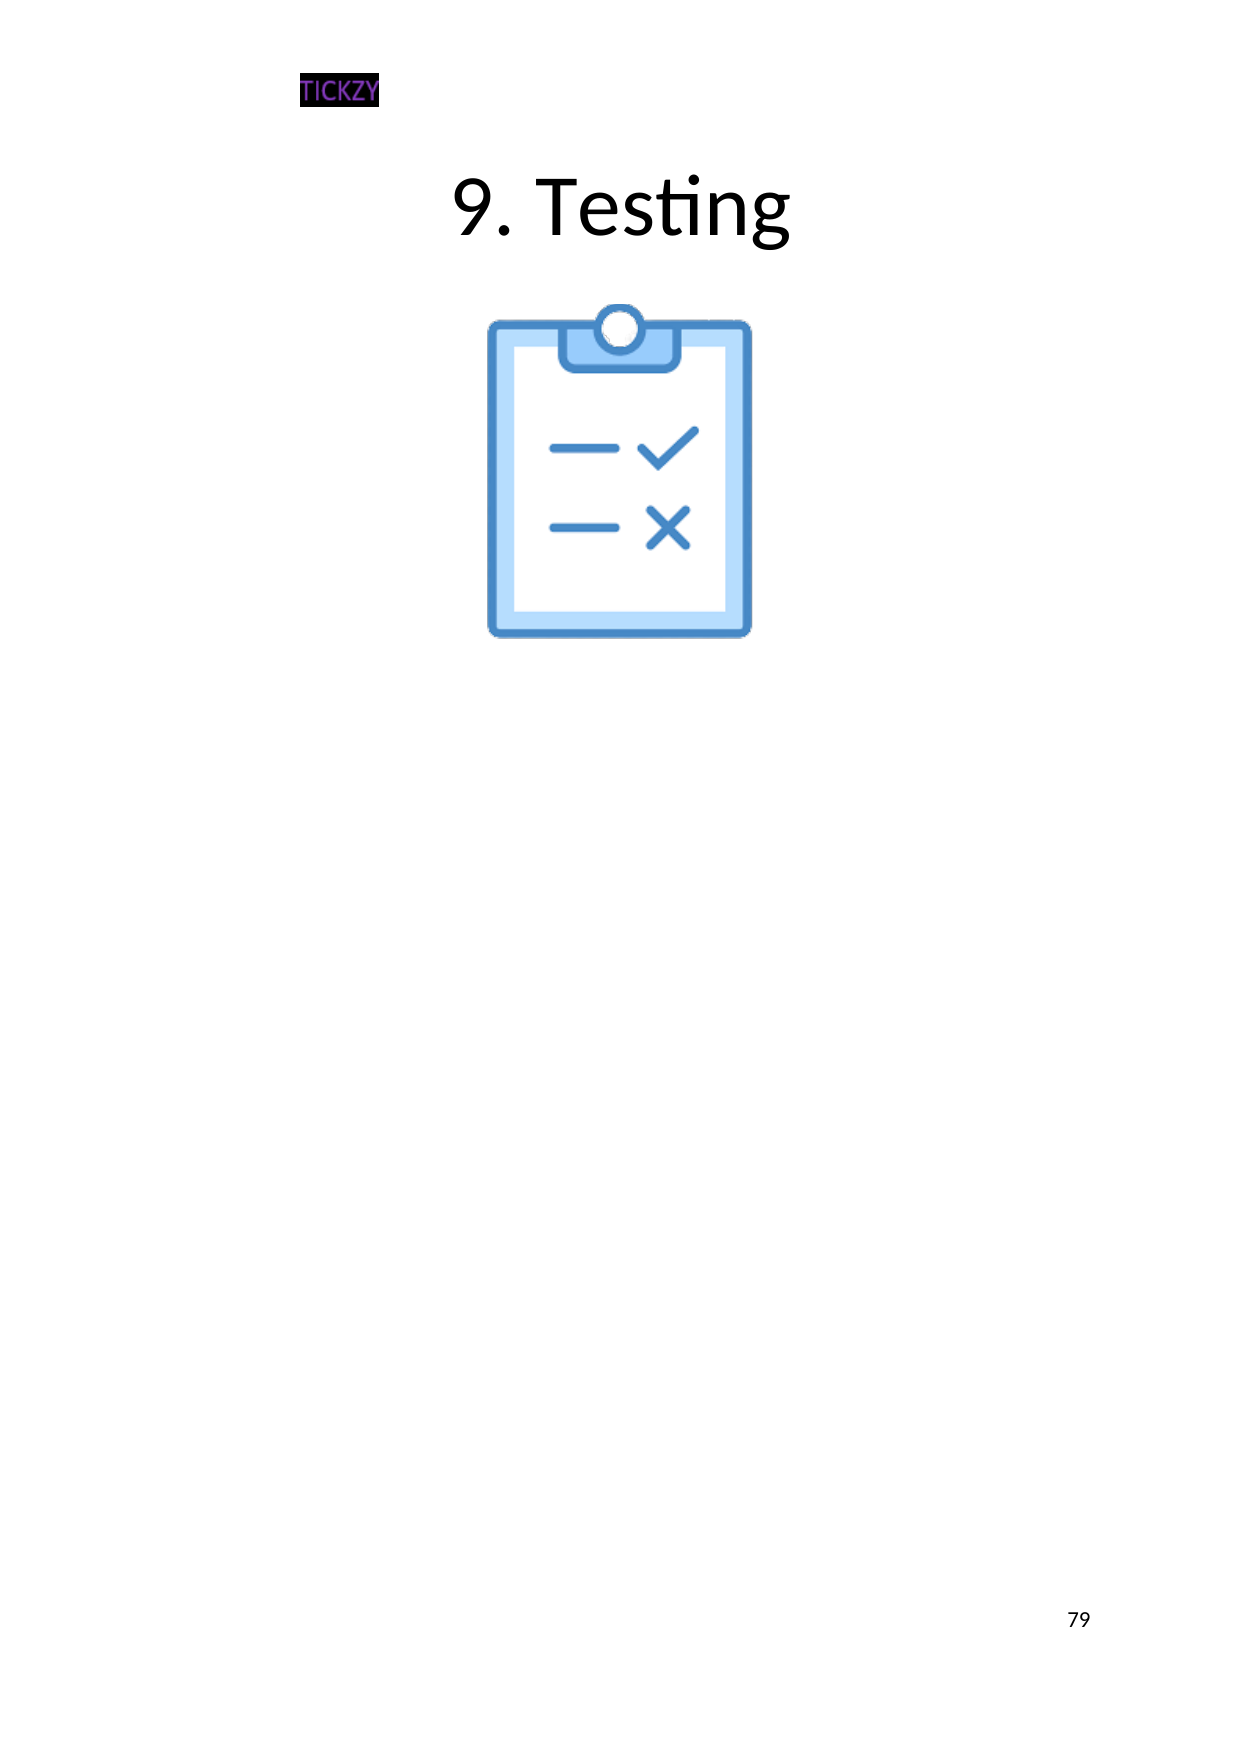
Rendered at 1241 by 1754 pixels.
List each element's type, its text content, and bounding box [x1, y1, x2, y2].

text 9. Testing [150, 150, 1090, 257]
picture [444, 304, 796, 656]
picture [300, 73, 379, 107]
